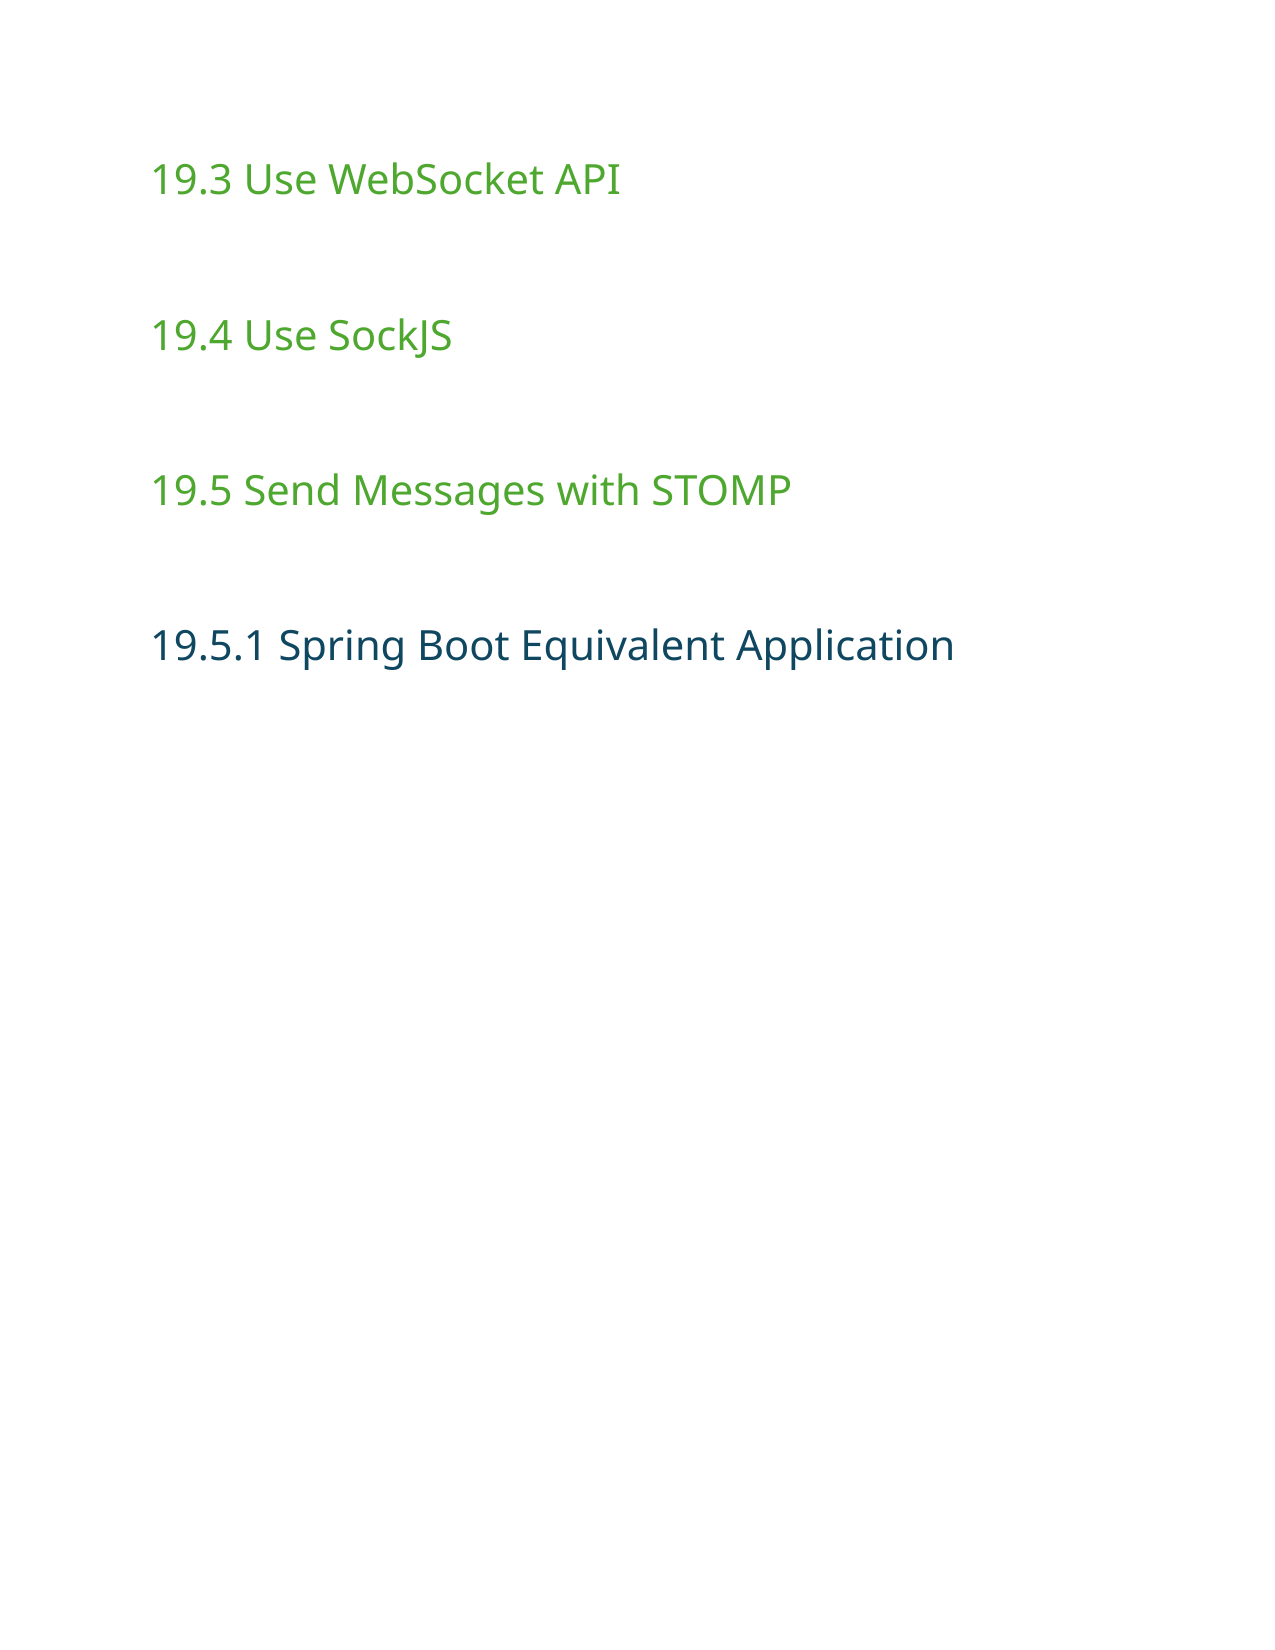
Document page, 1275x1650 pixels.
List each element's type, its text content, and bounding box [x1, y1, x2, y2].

subtitle 19.5.1 Spring Boot Equivalent Application [150, 616, 1125, 673]
subtitle 19.5 Send Messages with STOMP [150, 461, 1125, 518]
subtitle 19.4 Use SockJS [150, 305, 1125, 362]
subtitle 19.3 Use WebSocket API [150, 150, 1125, 207]
